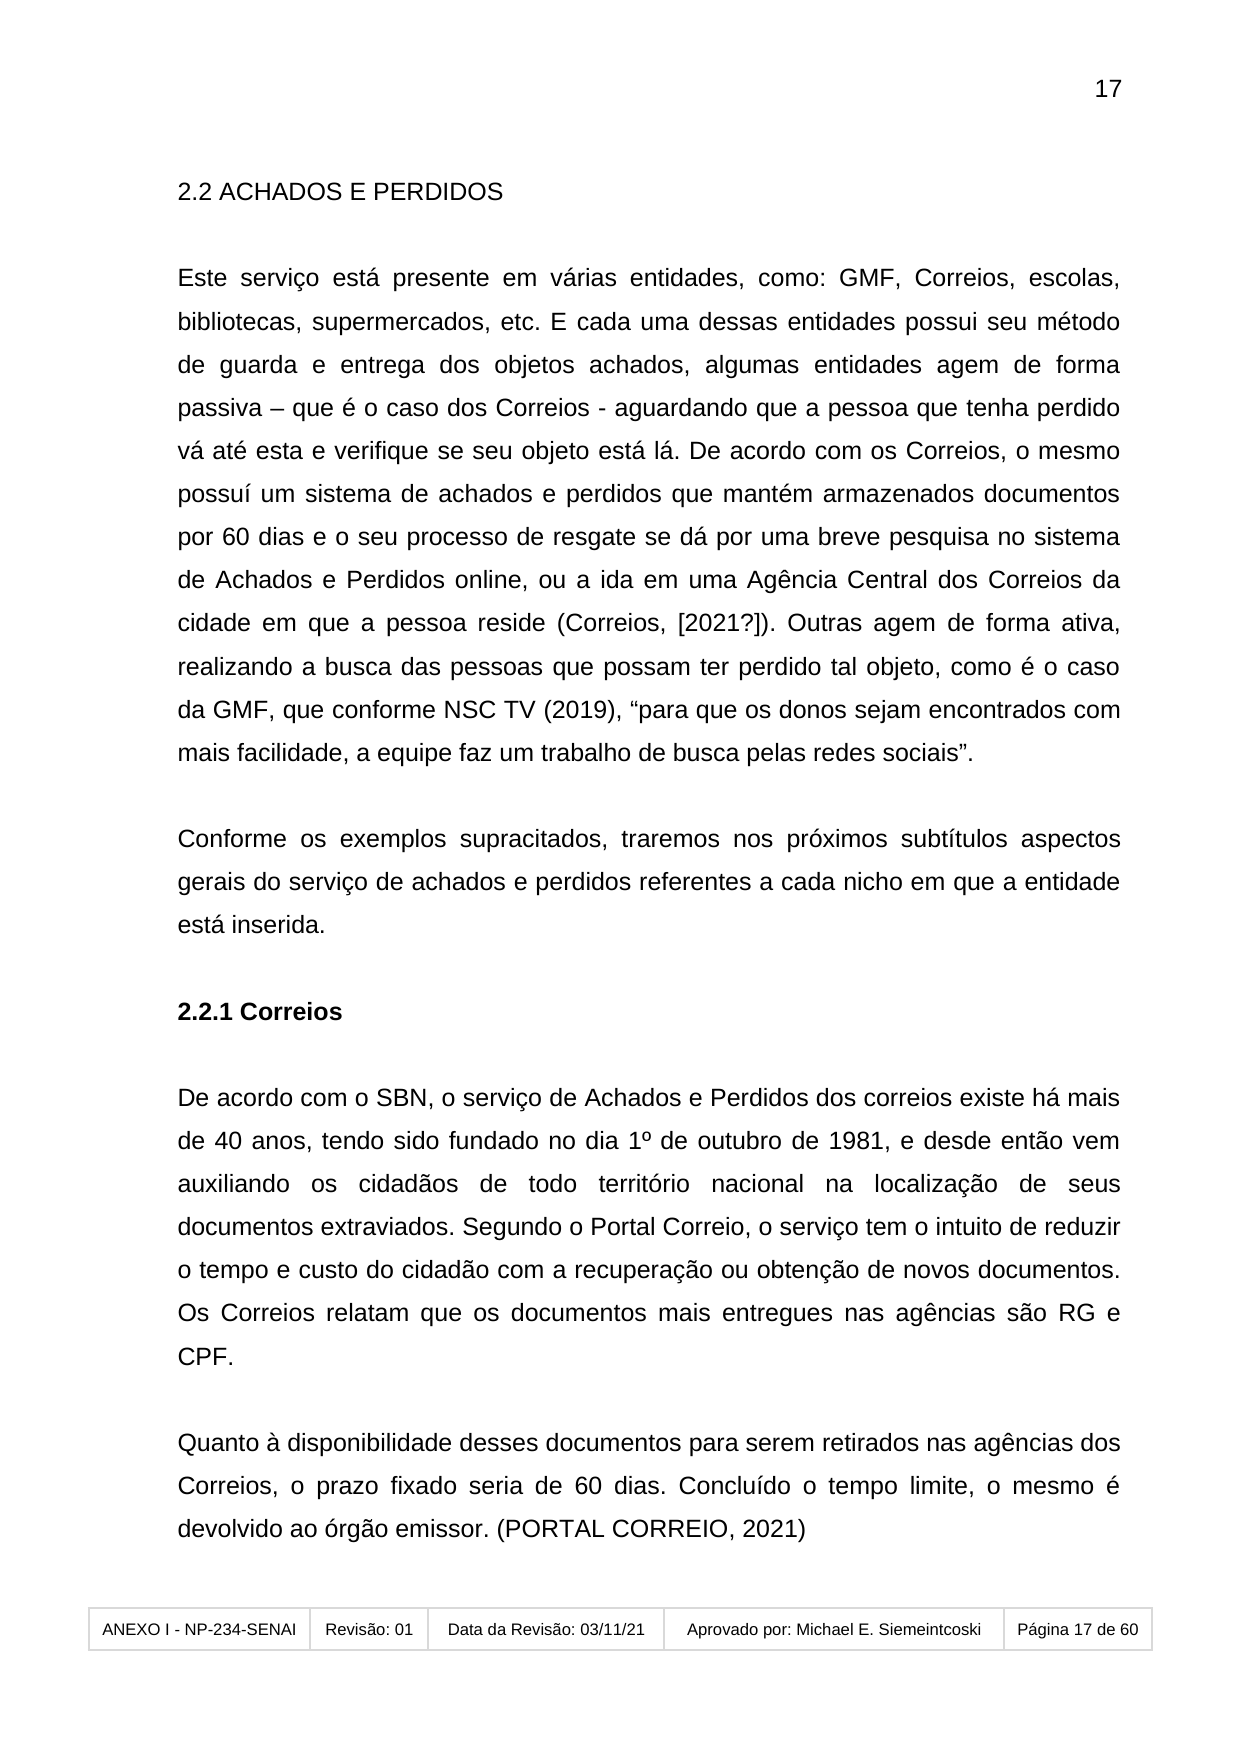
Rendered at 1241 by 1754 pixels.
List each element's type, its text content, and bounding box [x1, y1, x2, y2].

subtitle 2.2 Achados e perdidos [177, 177, 1122, 206]
subtitle 2.2.1 Correios [177, 997, 1122, 1025]
text Conforme os exemplos supracitados, traremos nos próximos subtítulos aspectos gerais do serviço de achados e perdidos referentes a cada nicho em que a entidade está inserida. [177, 824, 1122, 939]
text Quanto à disponibilidade desses documentos para serem retirados nas agências dos Correios, o prazo fixado seria de 60 dias. Concluído o tempo limite, o mesmo é devolvido ao órgão emissor. (PORTAL CORREIO, 2021) [177, 1428, 1122, 1543]
text Este serviço está presente em várias entidades, como: GMF, Correios, escolas, bibliotecas, supermercados, etc. E cada uma dessas entidades possui seu método de guarda e entrega dos objetos achados, algumas entidades agem de forma passiva – que é o caso dos Correios - aguardando que a pessoa que tenha perdido vá até esta e verifique se seu objeto está lá. De acordo com os Correios, o mesmo possuí um sistema de achados e perdidos que mantém armazenados documentos por 60 dias e o seu processo de resgate se dá por uma breve pesquisa no sistema de Achados e Perdidos online, ou a ida em uma Agência Central dos Correios da cidade em que a pessoa reside (Correios, [2021?]). Outras agem de forma ativa, realizando a busca das pessoas que possam ter perdido tal objeto, como é o caso da GMF, que conforme NSC TV (2019), “para que os donos sejam encontrados com mais facilidade, a equipe faz um trabalho de busca pelas redes sociais”. [177, 263, 1122, 767]
text De acordo com o SBN, o serviço de Achados e Perdidos dos correios existe há mais de 40 anos, tendo sido fundado no dia 1º de outubro de 1981, e desde então vem auxiliando os cidadãos de todo território nacional na localização de seus documentos extraviados. Segundo o Portal Correio, o serviço tem o intuito de reduzir o tempo e custo do cidadão com a recuperação ou obtenção de novos documentos. Os Correios relatam que os documentos mais entregues nas agências são RG e CPF. [177, 1083, 1122, 1370]
